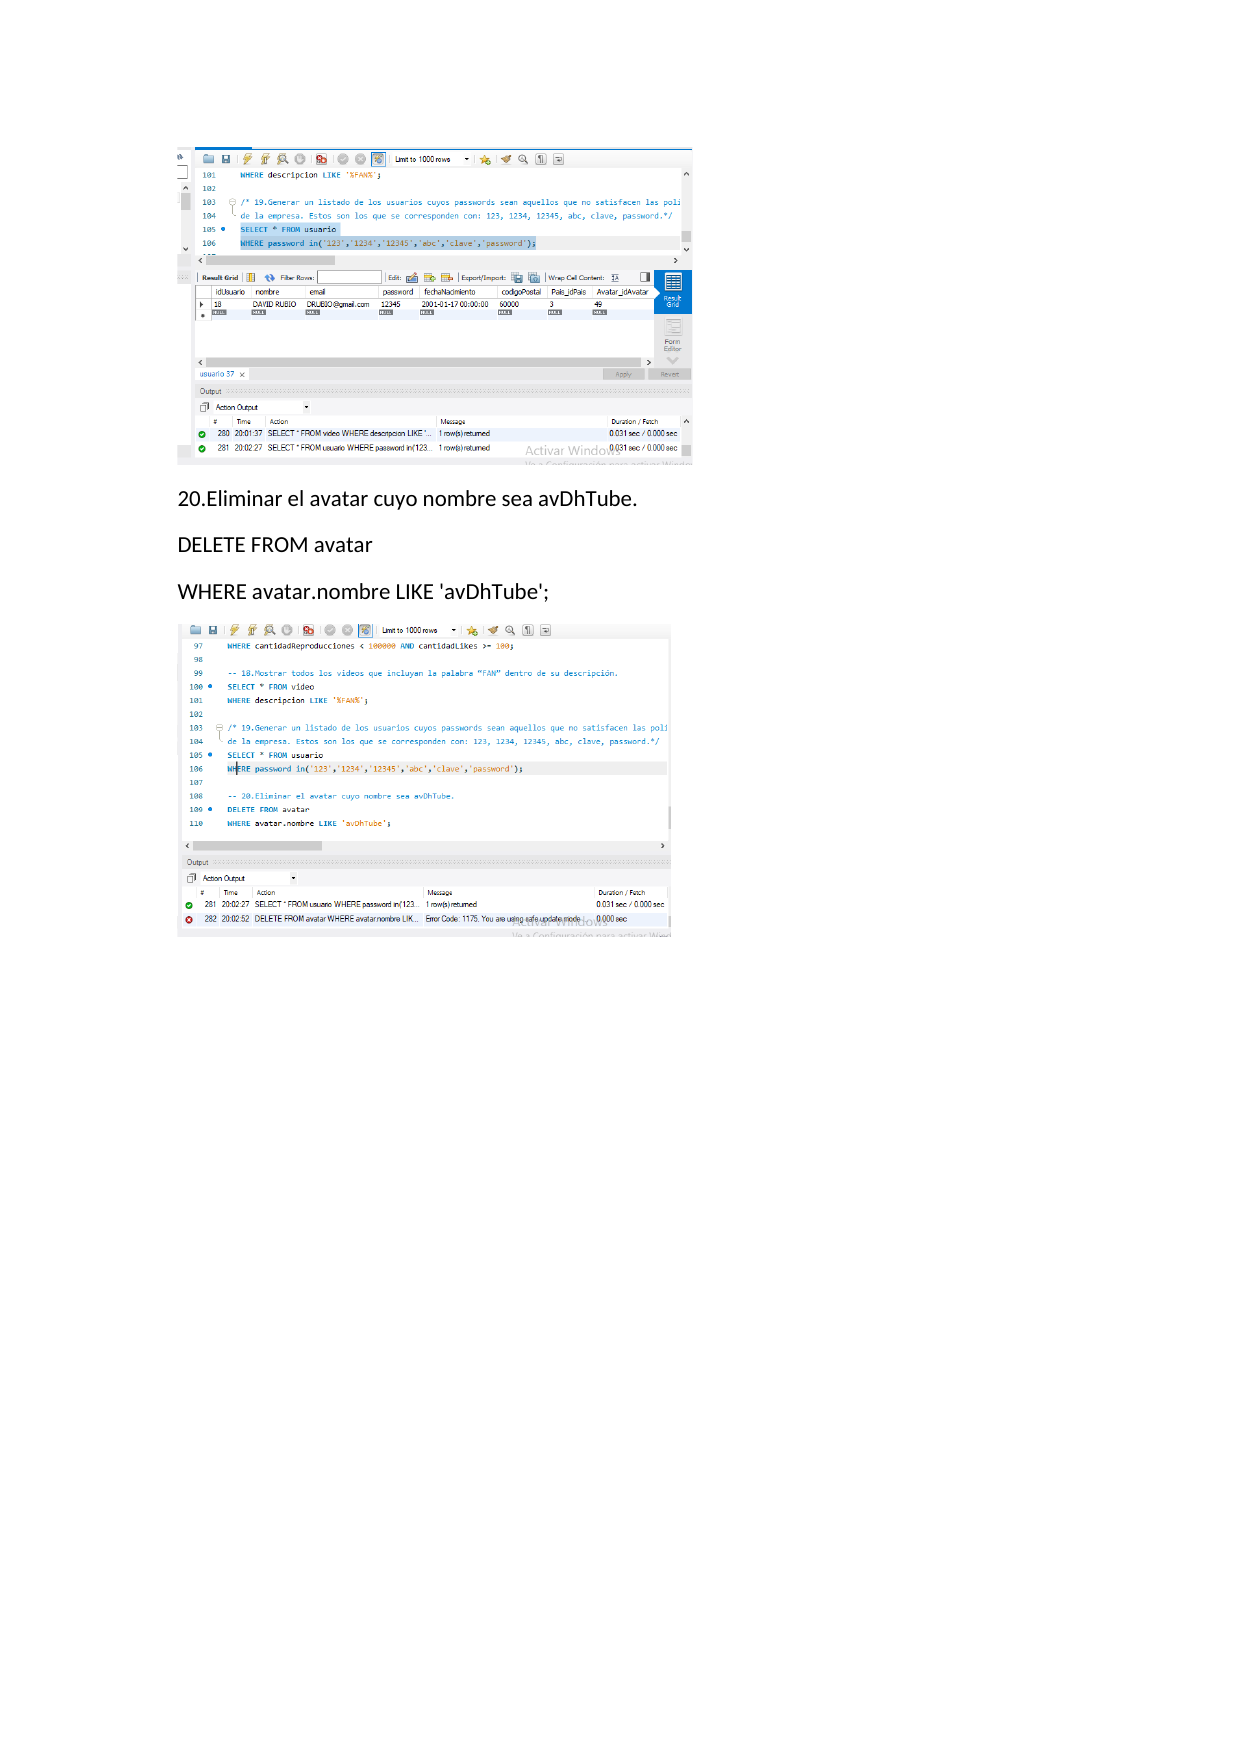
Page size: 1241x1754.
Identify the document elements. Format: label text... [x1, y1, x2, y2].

text DELETE FROM avatar [177, 531, 1063, 558]
text 20.Eliminar el avatar cuyo nombre sea avDhTube. [177, 484, 1063, 512]
text WHERE avatar.nombre LIKE 'avDhTube'; [177, 577, 1063, 605]
picture [177, 147, 693, 465]
picture [177, 624, 671, 937]
